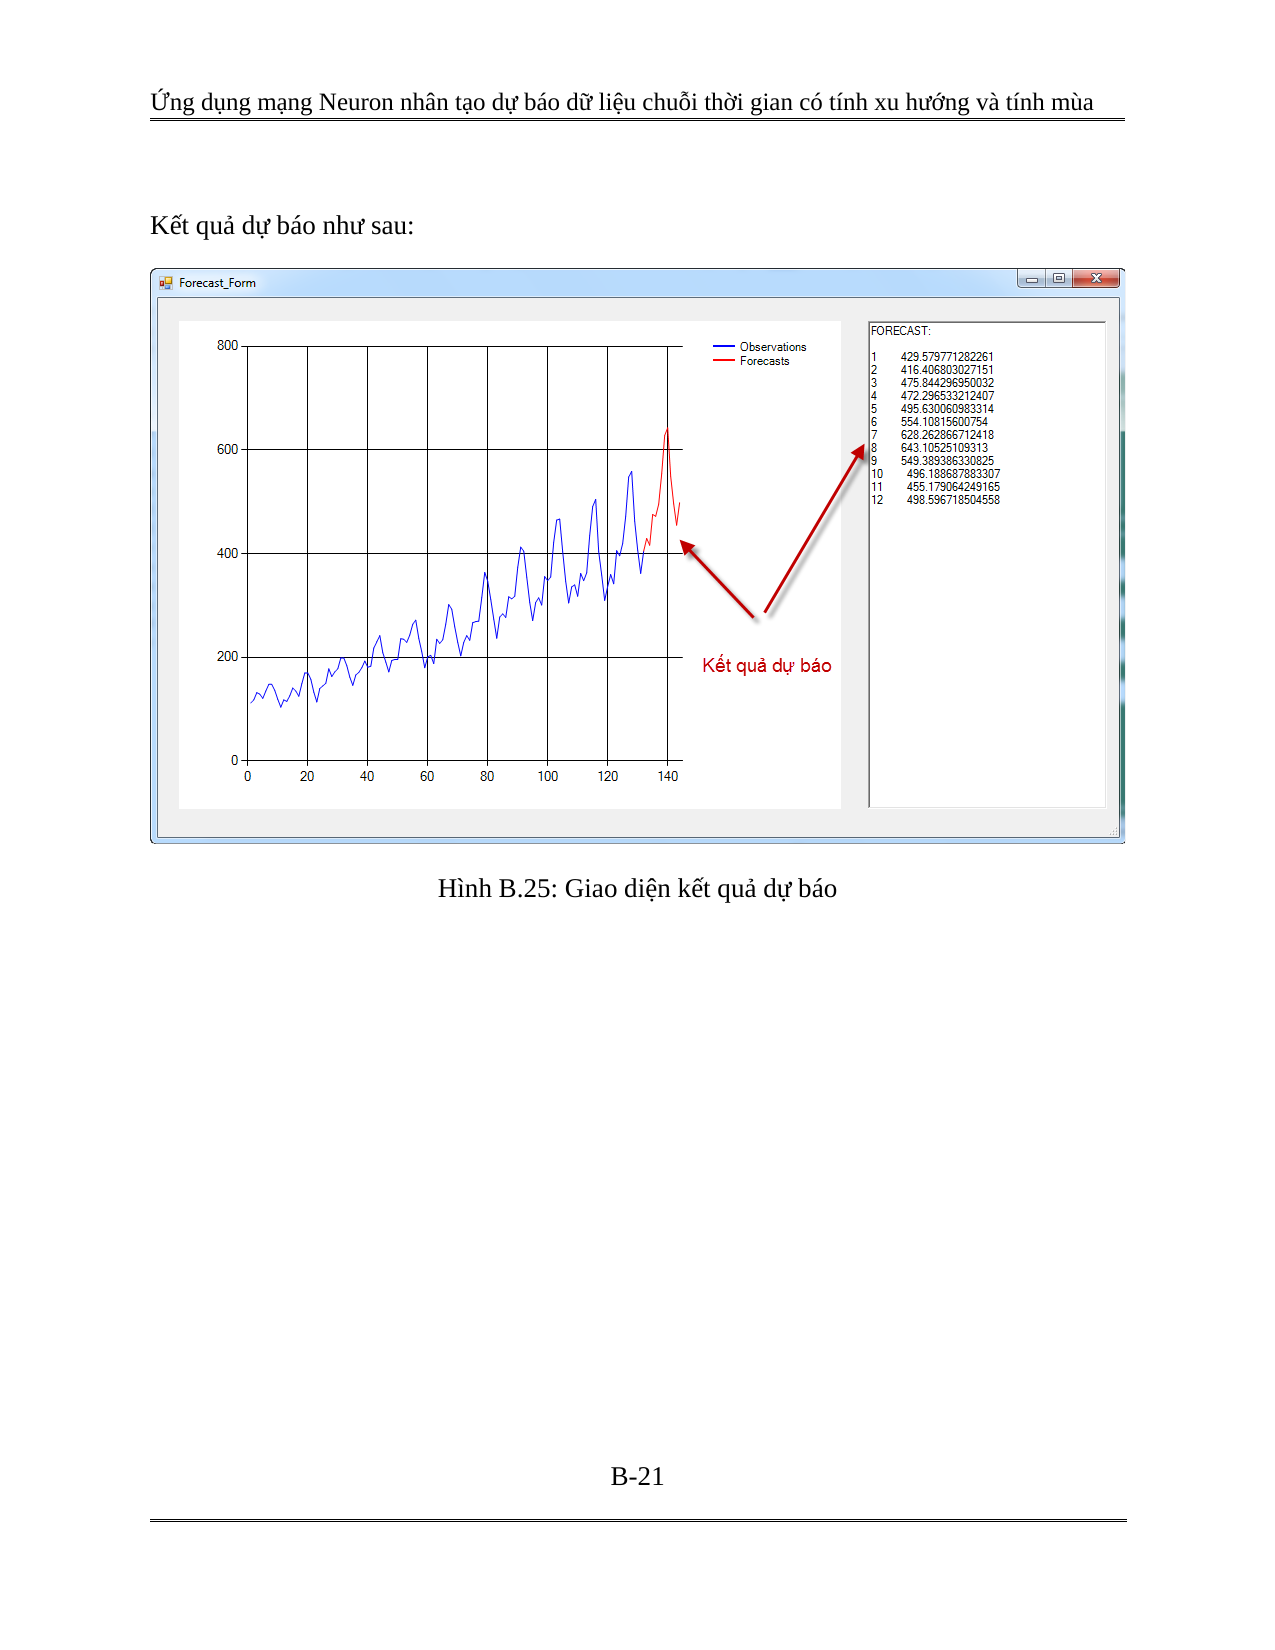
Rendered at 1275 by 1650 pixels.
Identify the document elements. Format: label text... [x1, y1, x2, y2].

picture [150, 268, 1125, 844]
text Kết quả dự báo như sau: [150, 209, 1125, 240]
text Hình B.25: Giao diện kết quả dự báo [150, 872, 1125, 903]
